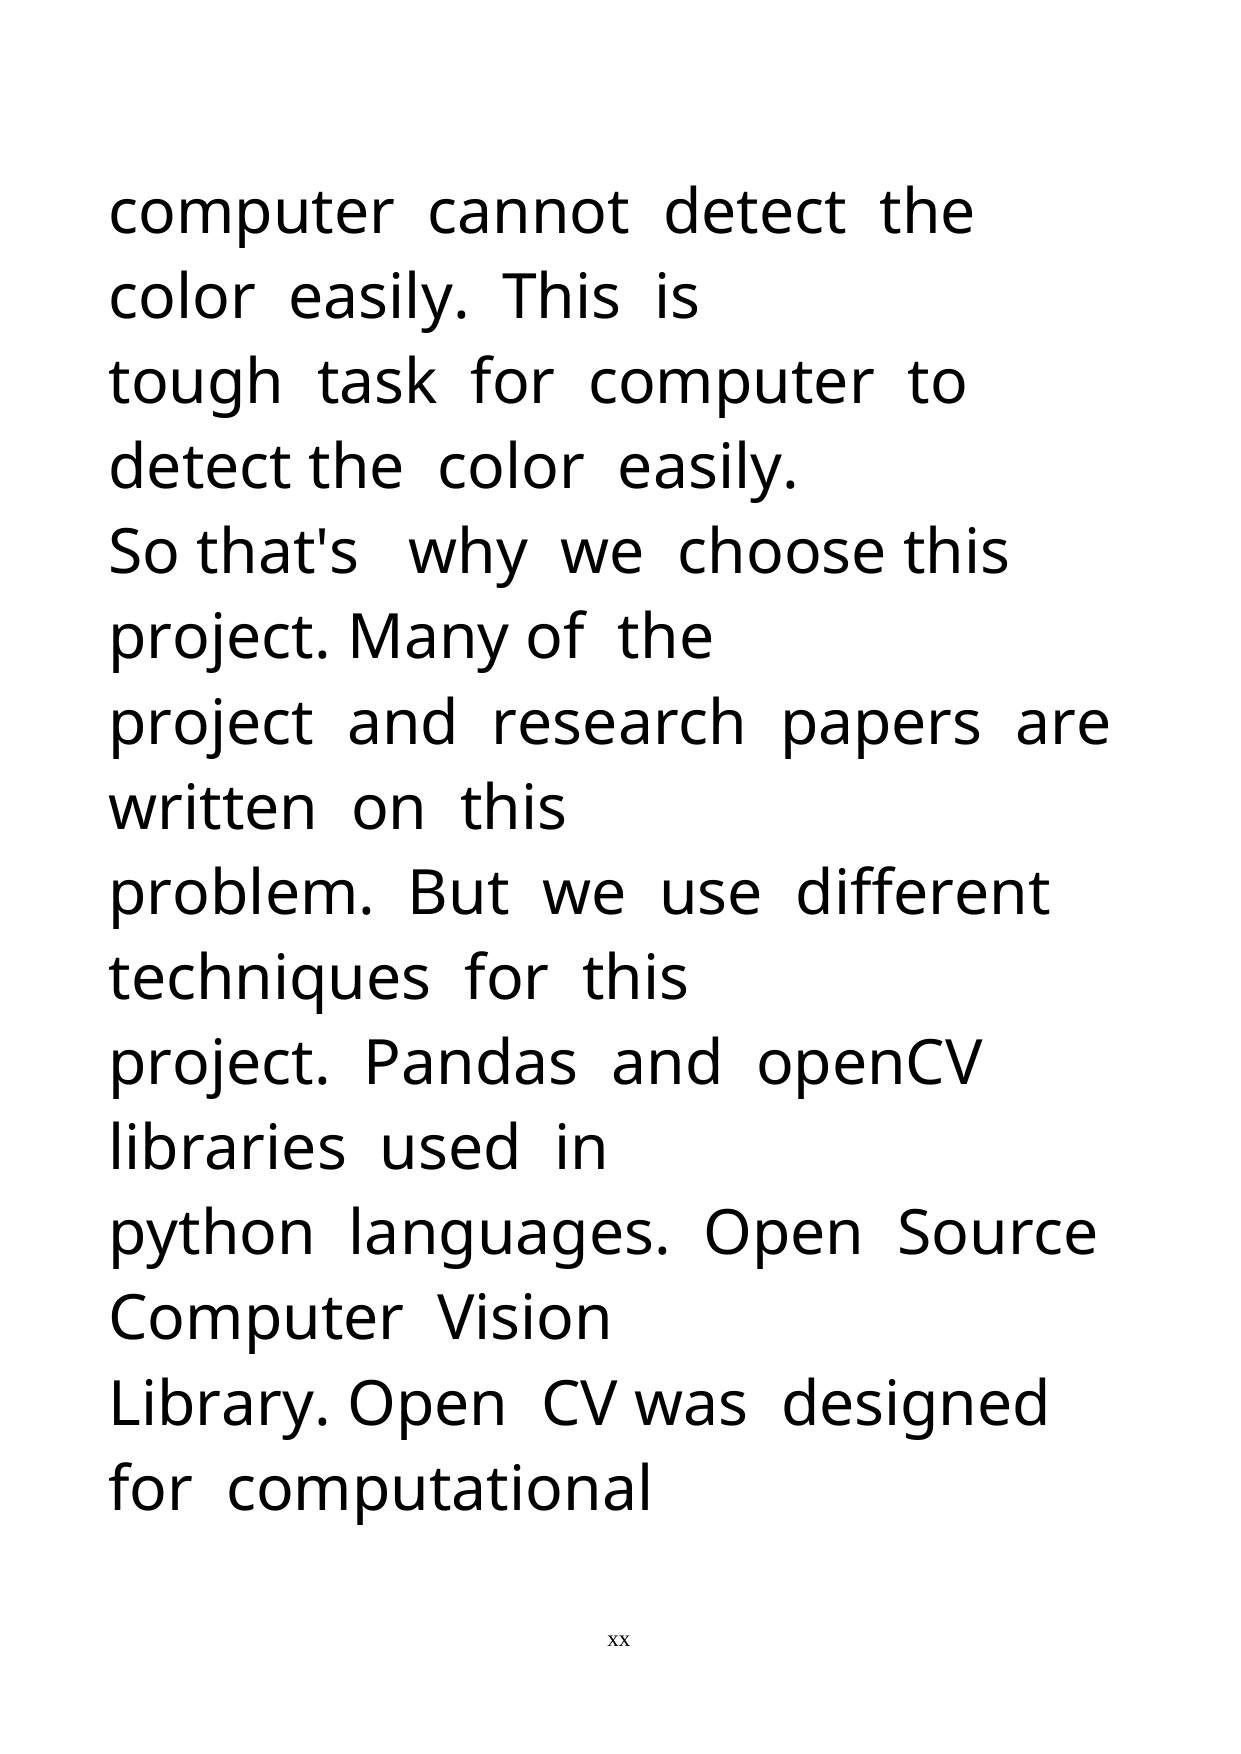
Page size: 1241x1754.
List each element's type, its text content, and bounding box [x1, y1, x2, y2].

text project. Pandas and openCV libraries used in [108, 1018, 1124, 1188]
text project and research papers are written on this [108, 677, 1124, 847]
text problem. But we use different techniques for this [108, 847, 1124, 1018]
text python languages. Open Source Computer Vision [108, 1188, 1124, 1358]
text So that's why we choose this project. Many of the [108, 507, 1124, 677]
text Library. Open CV was designed for computational [108, 1358, 1124, 1528]
text computer cannot detect the color easily. This is [108, 167, 1124, 337]
text tough task for computer to detect the color easily. [108, 337, 1124, 507]
